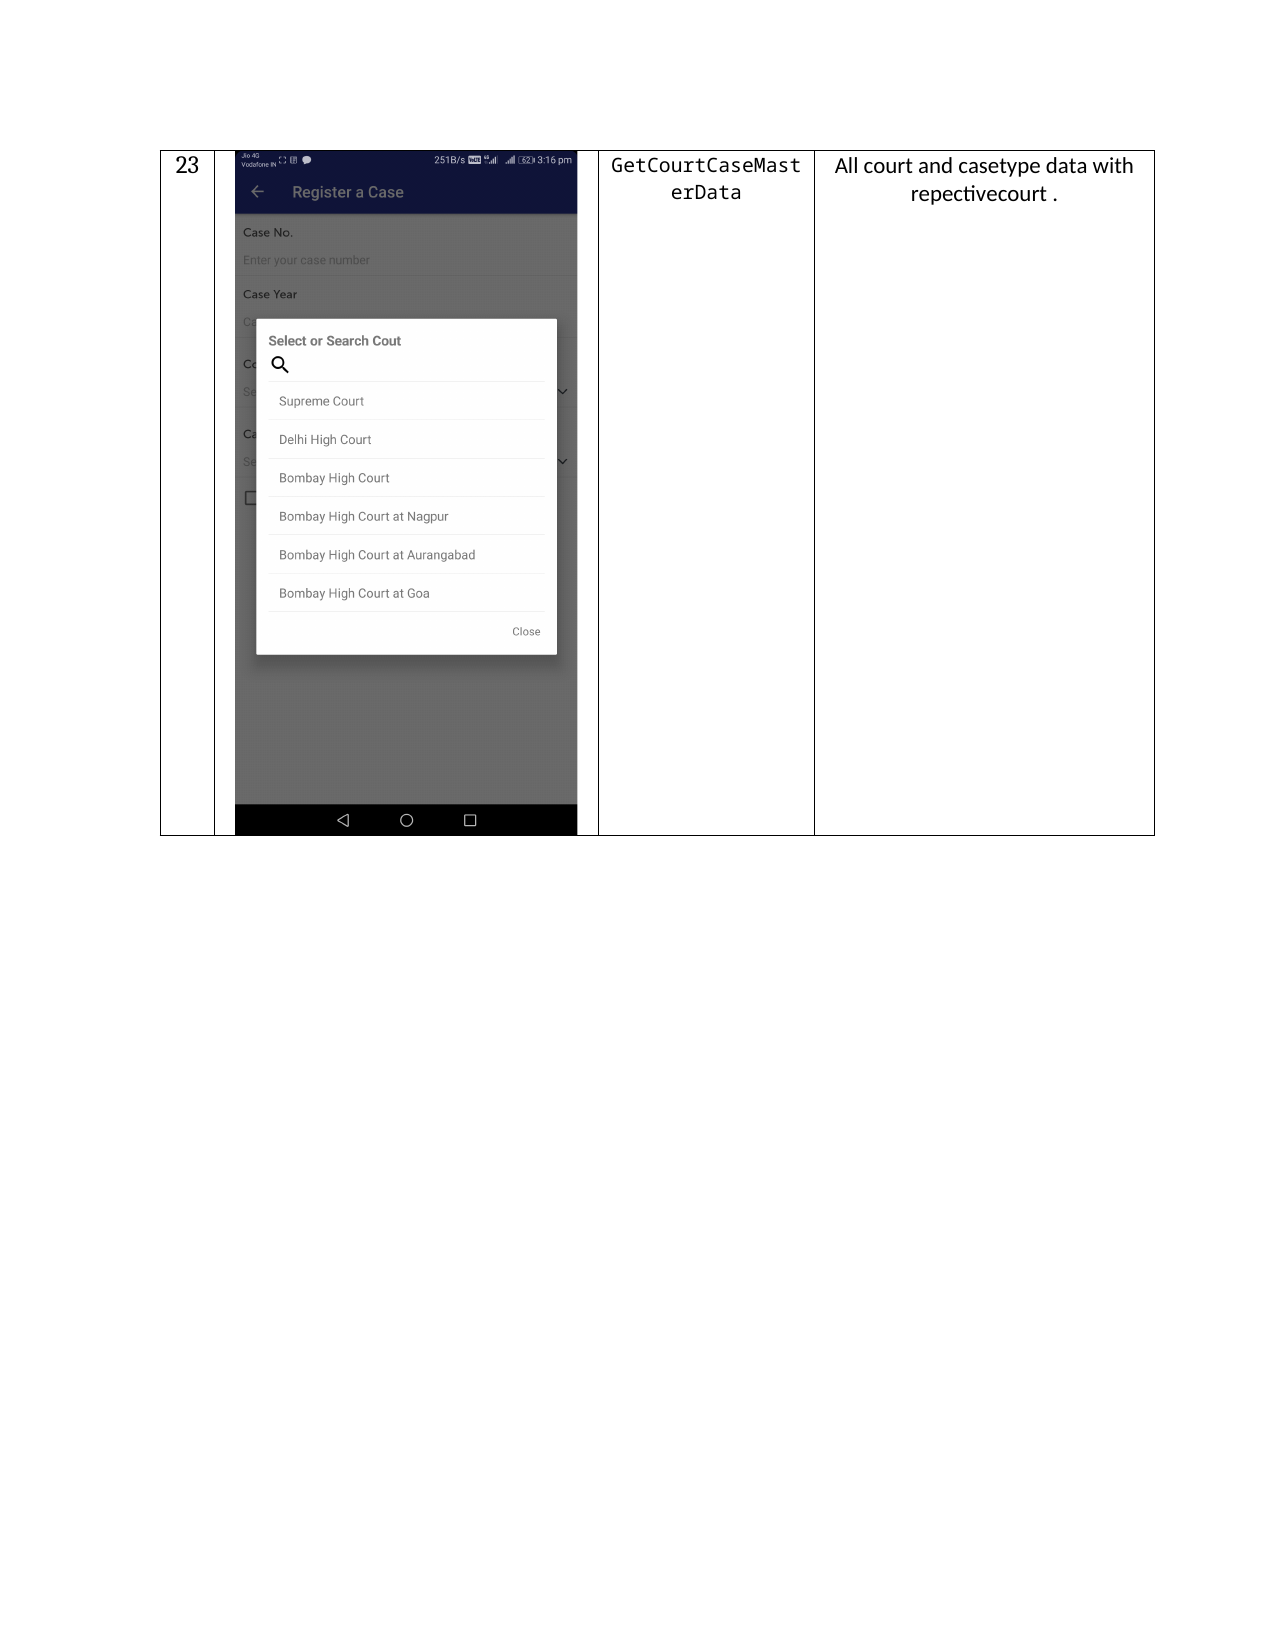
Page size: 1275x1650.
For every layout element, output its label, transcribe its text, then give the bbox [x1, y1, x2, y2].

table_cell 23 [161, 151, 214, 835]
table_cell [215, 151, 235, 835]
table_cell All court and casetype data with repectivecourt . [815, 151, 1154, 835]
table_cell GetCourtCaseMasterData [599, 151, 814, 835]
table_cell [578, 151, 598, 835]
picture [235, 151, 578, 836]
